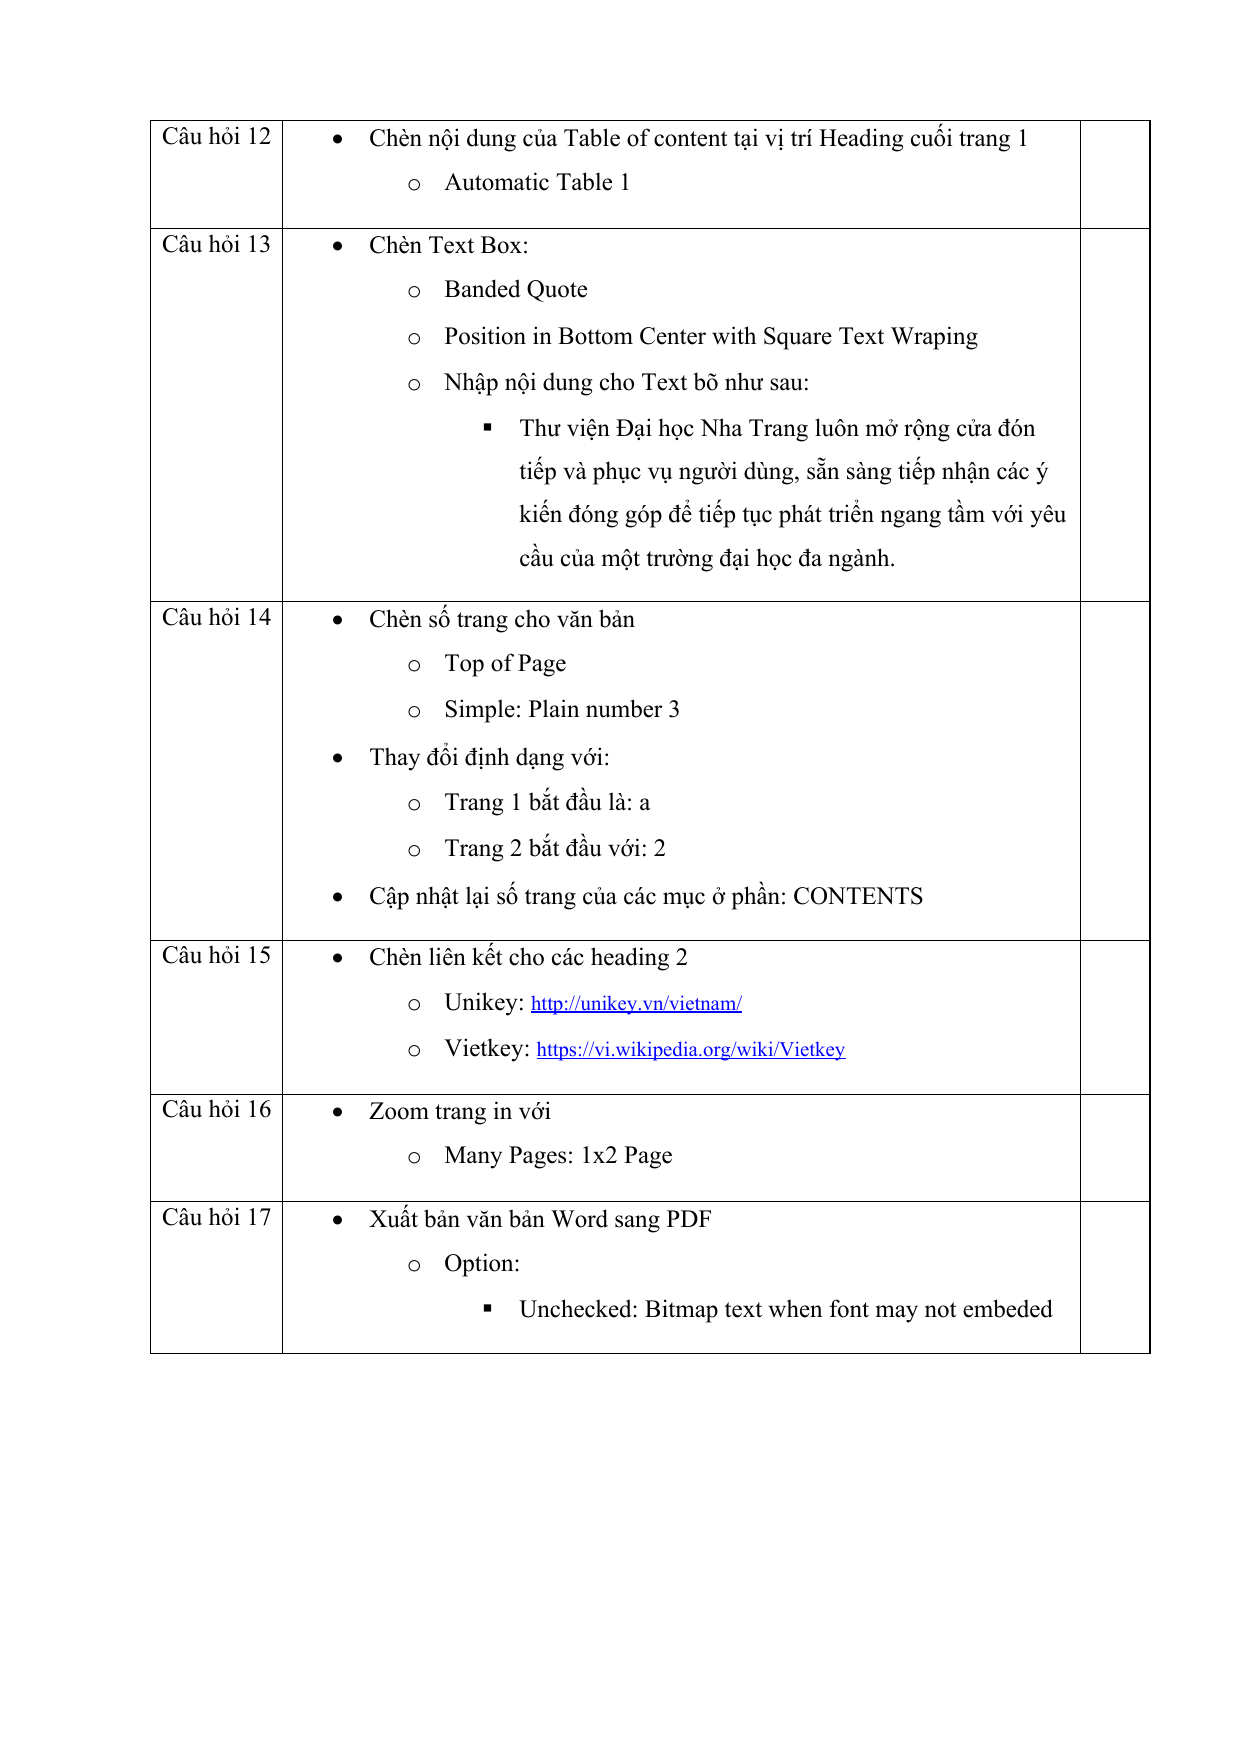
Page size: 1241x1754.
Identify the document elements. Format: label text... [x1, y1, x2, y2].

table_cell Câu hỏi 14 [151, 602, 282, 939]
table_cell [1081, 1095, 1149, 1201]
table_cell Zoom trang in với Many Pages: 1x2 Page [283, 1095, 1080, 1201]
table_cell Câu hỏi 17 [151, 1202, 282, 1353]
table_cell Câu hỏi 12 [151, 121, 282, 228]
table_cell Xuất bản văn bản Word sang PDF Option: Unchecked: Bitmap text when font may not embeded [283, 1202, 1080, 1353]
table_cell [1081, 121, 1149, 228]
table_cell [1081, 941, 1149, 1093]
table_cell Chèn nội dung của Table of content tại vị trí Heading cuối trang 1 Automatic Table 1 [283, 121, 1080, 228]
table_cell [1081, 602, 1149, 939]
table_cell Chèn liên kết cho các heading 2 Unikey: http://unikey.vn/vietnam/ Vietkey: https://vi.wikipedia.org/wiki/Vietkey [283, 941, 1080, 1093]
table_cell Câu hỏi 16 [151, 1095, 282, 1201]
table_cell [1081, 1202, 1149, 1353]
table_cell Câu hỏi 13 [151, 229, 282, 601]
table_cell [1081, 229, 1149, 601]
table_cell Câu hỏi 15 [151, 941, 282, 1093]
table_cell Chèn số trang cho văn bản Top of Page Simple: Plain number 3 Thay đổi định dạng với: Trang 1 bắt đầu là: a Trang 2 bắt đầu với: 2 Cập nhật lại số trang của các mục ở phần: CONTENTS [283, 602, 1080, 939]
table_cell Chèn Text Box: Banded Quote Position in Bottom Center with Square Text Wraping Nhập nội dung cho Text bõ như sau: Thư viện Đại học Nha Trang luôn mở rộng cửa đón tiếp và phục vụ người dùng, sẵn sàng tiếp nhận các ý kiến đóng góp để tiếp tục phát triển ngang tầm với yêu cầu của một trường đại học đa ngành. [283, 229, 1080, 601]
